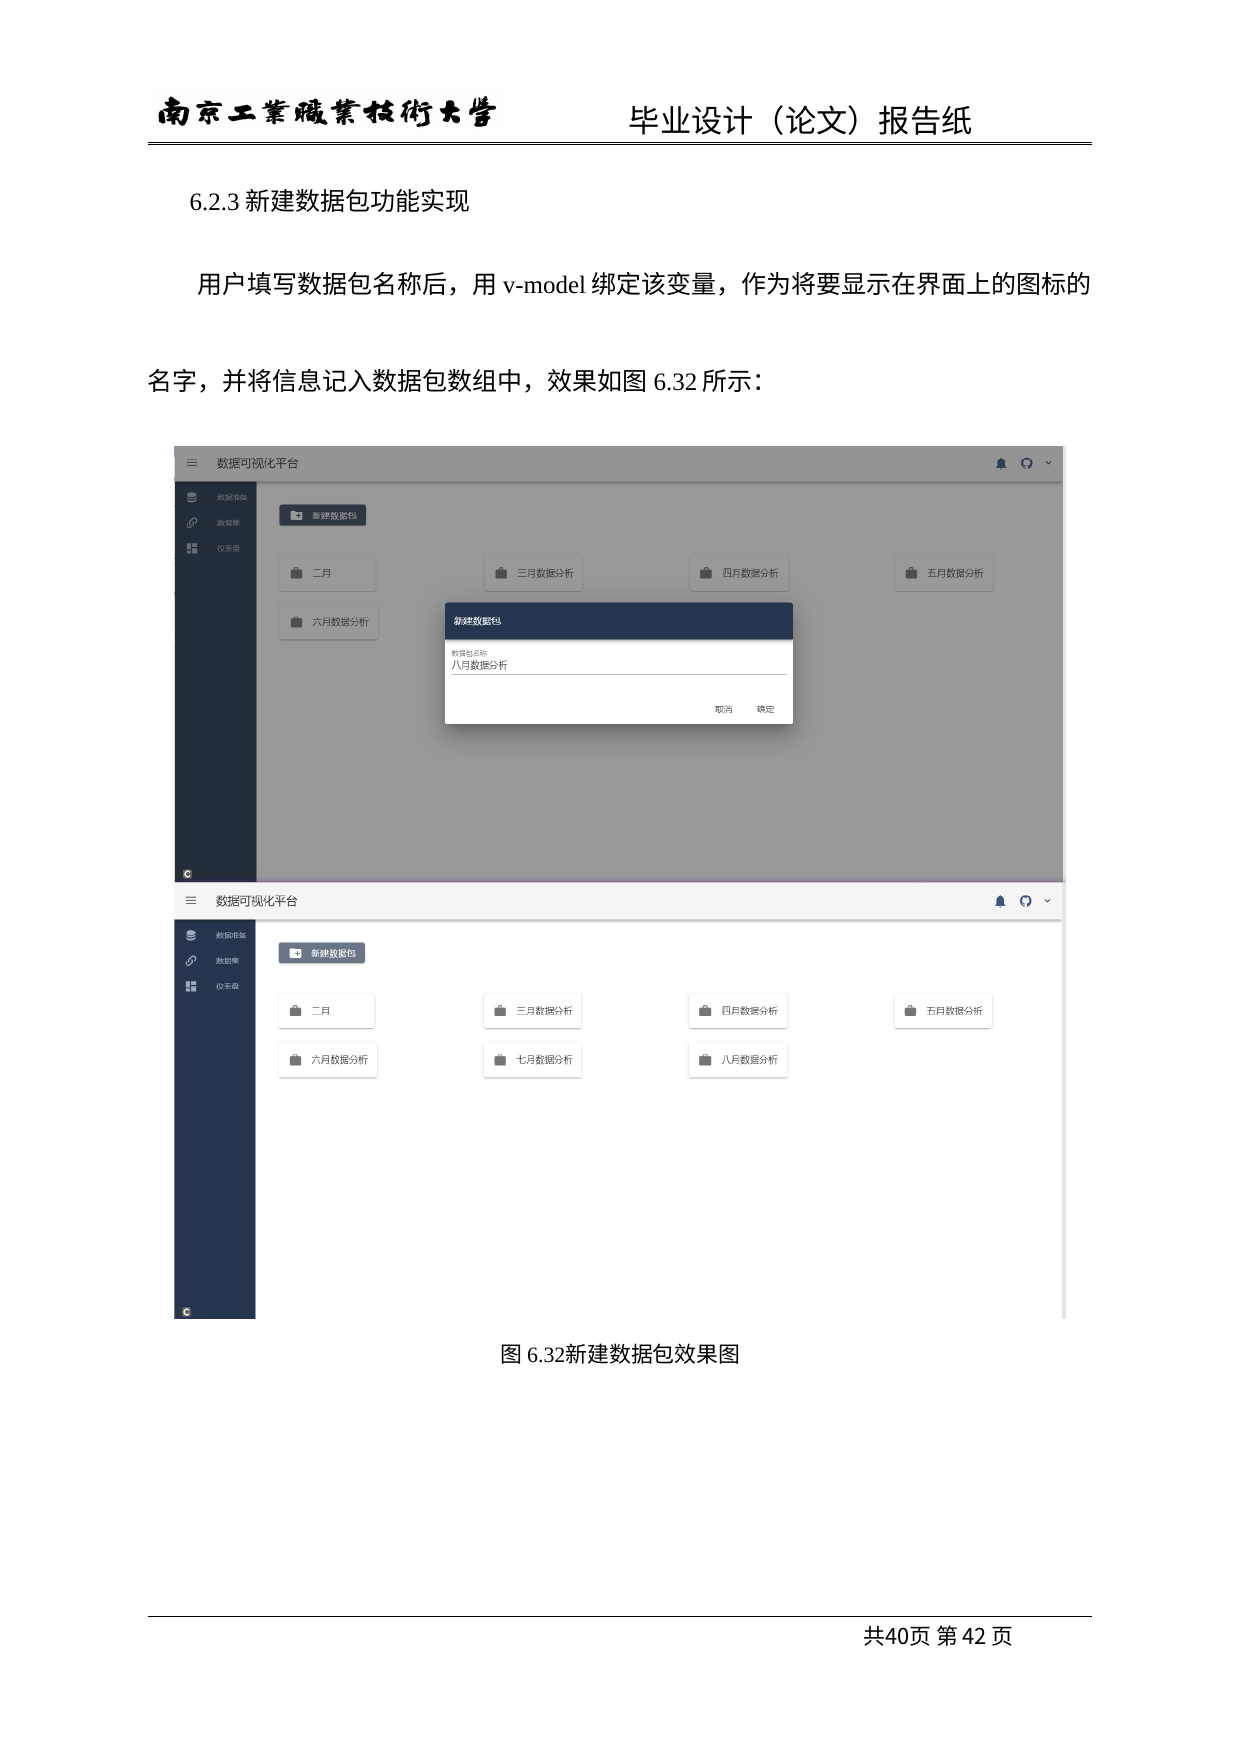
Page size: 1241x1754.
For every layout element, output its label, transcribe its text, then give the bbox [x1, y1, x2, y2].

picture [174, 446, 1066, 1319]
picture [147, 88, 507, 133]
subtitle 新建数据包功能实现 [148, 167, 1092, 232]
